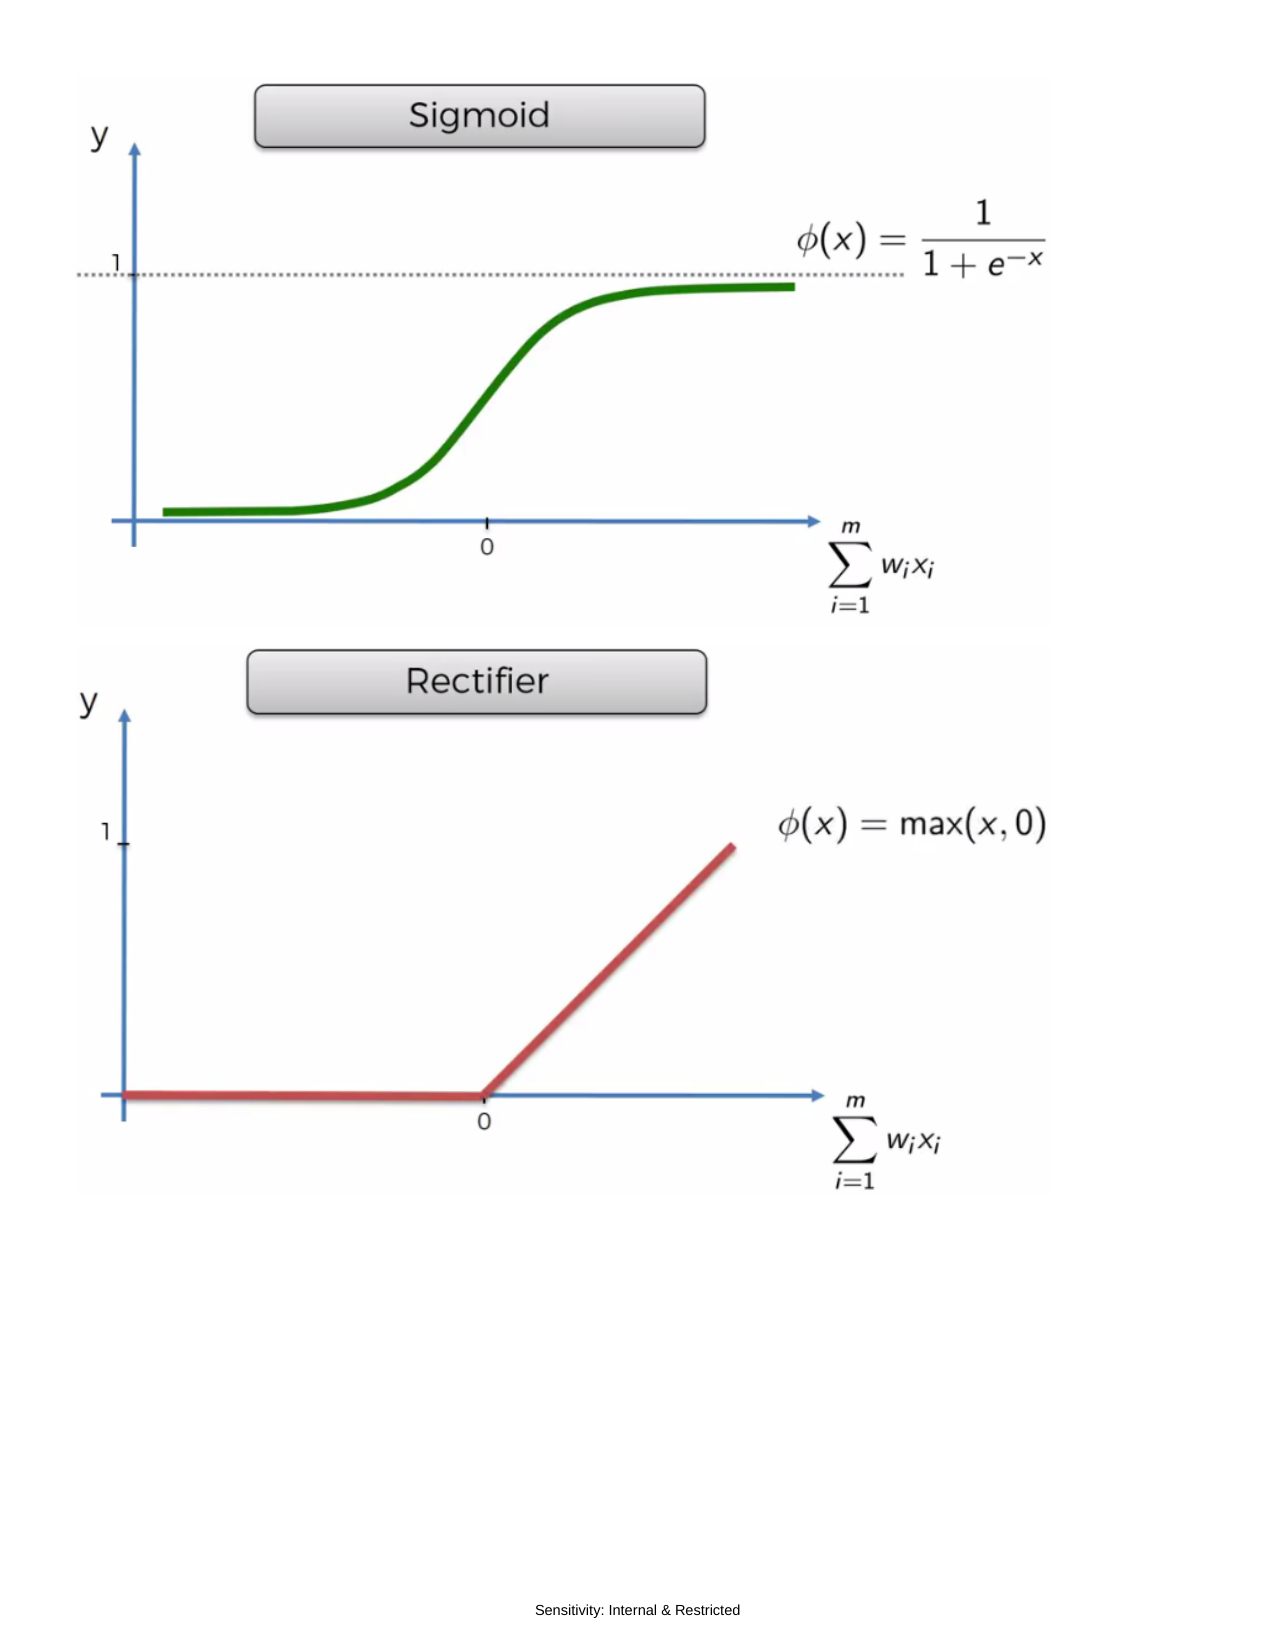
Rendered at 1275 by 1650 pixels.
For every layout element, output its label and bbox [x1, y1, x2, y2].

picture [75, 644, 1050, 1196]
picture [75, 75, 1050, 626]
